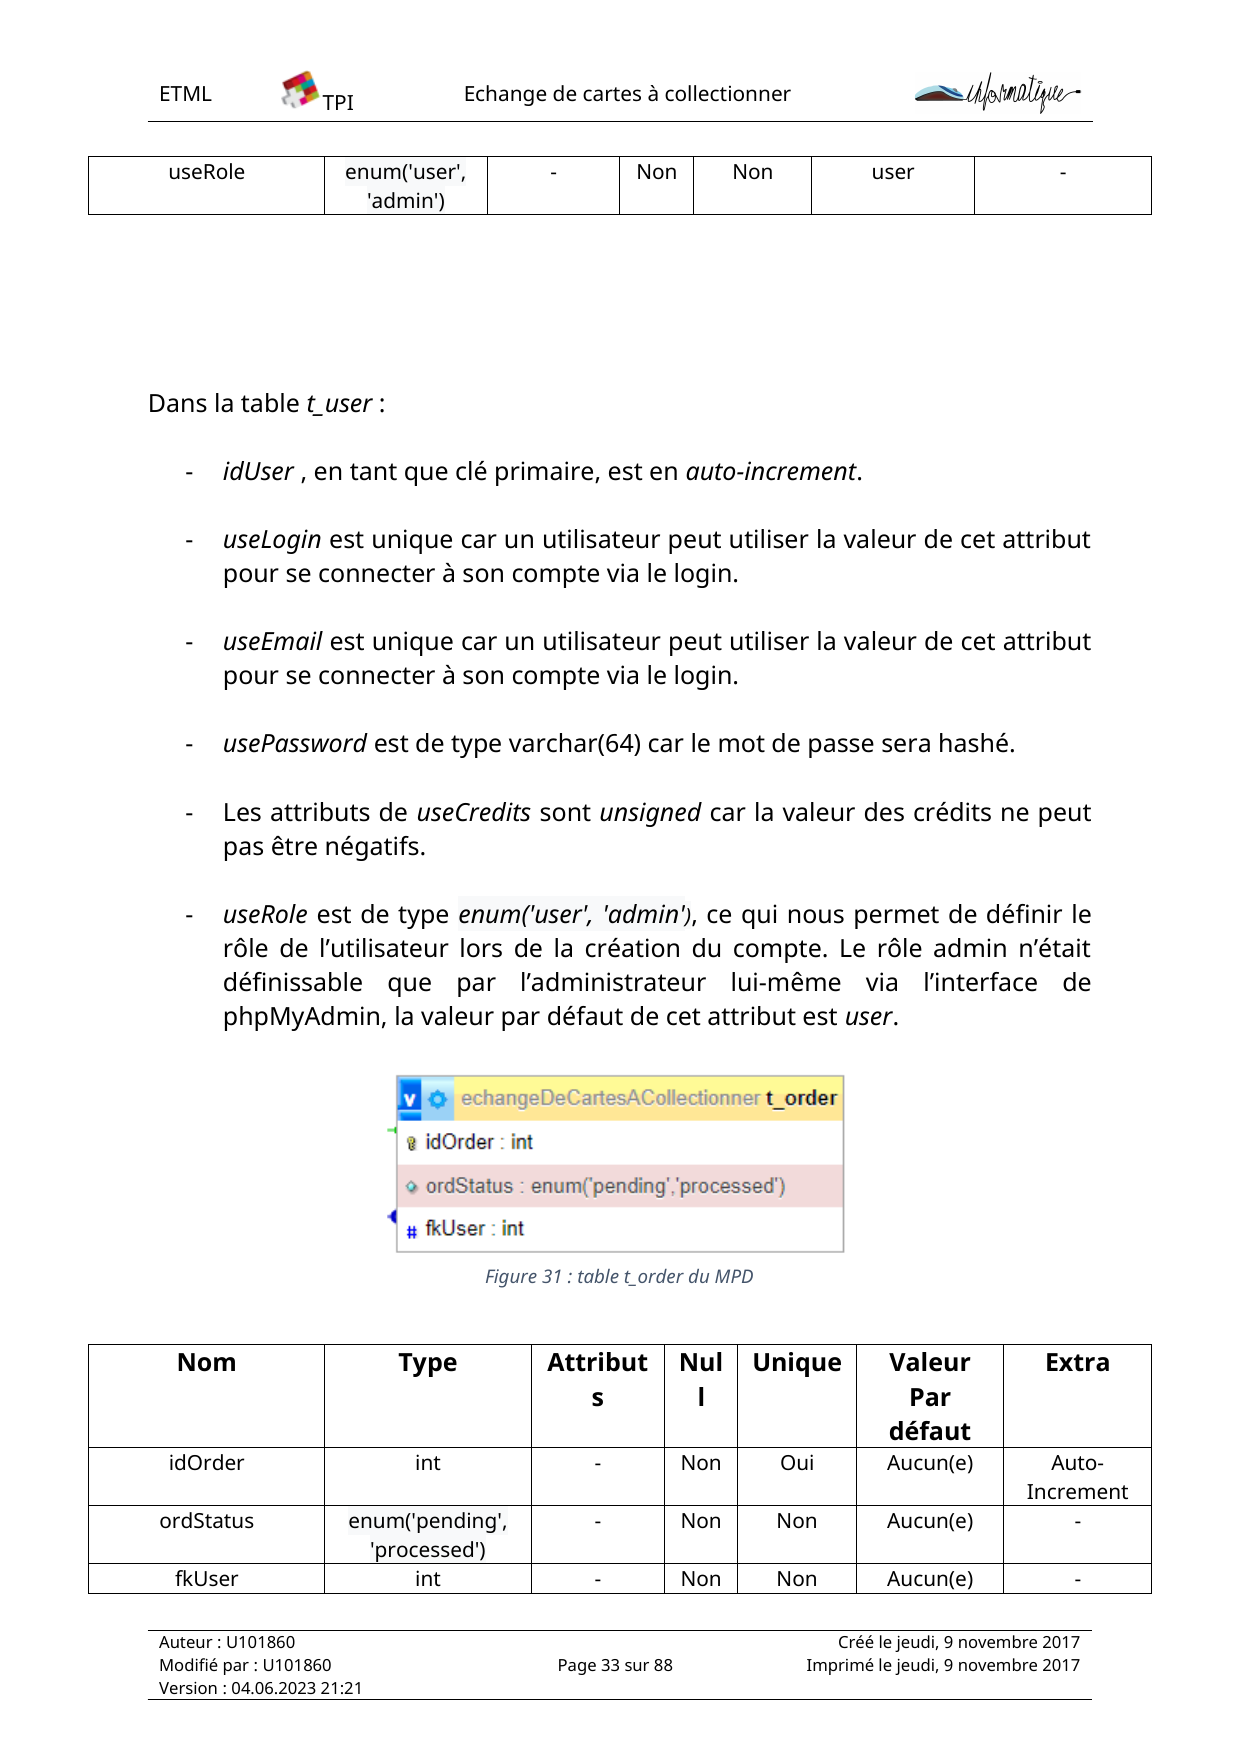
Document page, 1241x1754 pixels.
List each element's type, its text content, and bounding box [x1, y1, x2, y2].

table_cell - [488, 157, 619, 214]
table_cell Non [694, 157, 811, 214]
table_cell int [325, 1564, 531, 1593]
table_header Attributs [532, 1345, 664, 1447]
table_cell enum('pending', 'processed') [486, 1506, 531, 1563]
table_cell Non [738, 1564, 856, 1593]
table_cell - [1004, 1506, 1151, 1563]
table_cell idOrder [89, 1448, 324, 1505]
table_cell - [532, 1506, 664, 1563]
table_cell Oui [738, 1448, 856, 1505]
table_cell Non [620, 157, 693, 214]
table_cell enum('user', 'admin') [445, 157, 487, 214]
table_cell ordStatus [89, 1506, 324, 1563]
table_header Type [325, 1345, 531, 1447]
table_header Unique [738, 1345, 856, 1447]
picture [387, 1066, 853, 1264]
text Dans la table t_user : [148, 386, 1092, 419]
table_cell Non [665, 1448, 737, 1505]
list usePassword est de type varchar(64) car le mot de passe sera hashé. [185, 726, 1092, 760]
table_cell Non [738, 1506, 856, 1563]
text Figure 31 : table t_order du MPD [148, 1264, 1092, 1289]
table_cell int [325, 1448, 531, 1505]
table_header Extra [1004, 1345, 1151, 1447]
table_header Null [665, 1345, 737, 1447]
table_cell Aucun(e) [857, 1448, 1003, 1505]
table_cell Non [665, 1564, 737, 1593]
table_cell - [532, 1448, 664, 1505]
table_cell fkUser [89, 1564, 324, 1593]
table_cell enum('pending', 'processed') [325, 1506, 370, 1563]
table_cell Auto-Increment [1004, 1448, 1151, 1505]
table_cell Aucun(e) [857, 1506, 1003, 1563]
table_header Valeur Par défaut [857, 1345, 1003, 1447]
picture [276, 69, 323, 111]
list useEmail est unique car un utilisateur peut utiliser la valeur de cet attribut pour se connecter à son compte via le login. [185, 624, 1092, 692]
table_cell useRole [89, 157, 324, 214]
list useRole est de type enum('user', 'admin'), ce qui nous permet de définir le rôle de l’utilisateur lors de la création du compte. Le rôle admin n’était définissable que par l’administrateur lui-même via l’interface de phpMyAdmin, la valeur par défaut de cet attribut est user. [185, 896, 1092, 1033]
list Les attributs de useCredits sont unsigned car la valeur des crédits ne peut pas être négatifs. [185, 794, 1092, 862]
list useLogin est unique car un utilisateur peut utiliser la valeur de cet attribut pour se connecter à son compte via le login. [185, 522, 1092, 590]
table_cell enum('user', 'admin') [325, 157, 367, 214]
table_cell Aucun(e) [857, 1564, 1003, 1593]
table_cell Non [665, 1506, 737, 1563]
table_cell user [812, 157, 974, 214]
list idUser , en tant que clé primaire, est en auto-increment. [185, 454, 1092, 488]
table_cell - [1004, 1564, 1151, 1593]
table_header Nom [89, 1345, 324, 1447]
table_cell - [532, 1564, 664, 1593]
table_cell - [975, 157, 1151, 214]
